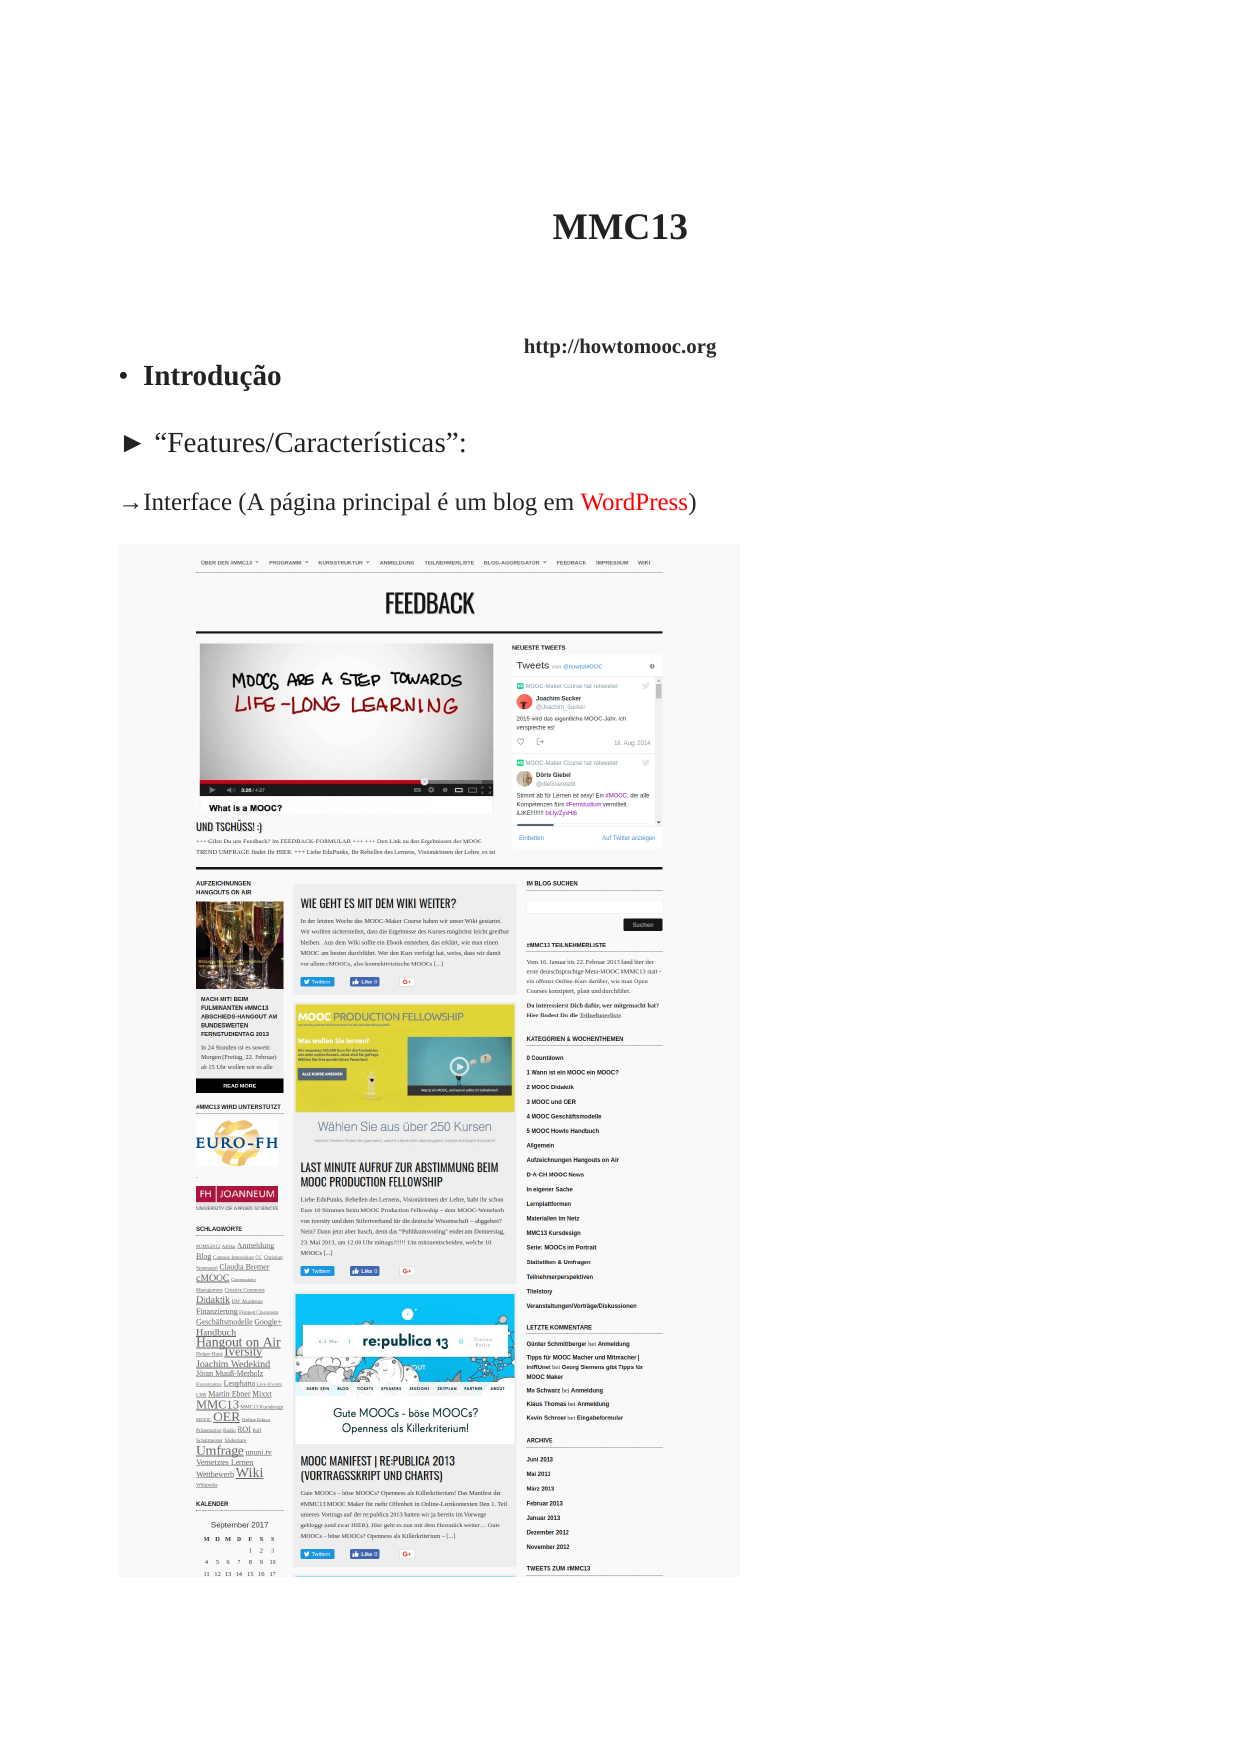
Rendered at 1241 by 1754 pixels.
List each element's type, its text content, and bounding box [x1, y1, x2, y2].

picture [118, 544, 740, 1577]
text • Introdução [118, 358, 1122, 391]
text MMC13 [118, 204, 1122, 247]
text ► “Features/Características”: [118, 425, 1122, 458]
text →Interface (A página principal é um blog em WordPress) [118, 487, 1122, 516]
text http://howtomooc.org [118, 334, 1122, 358]
